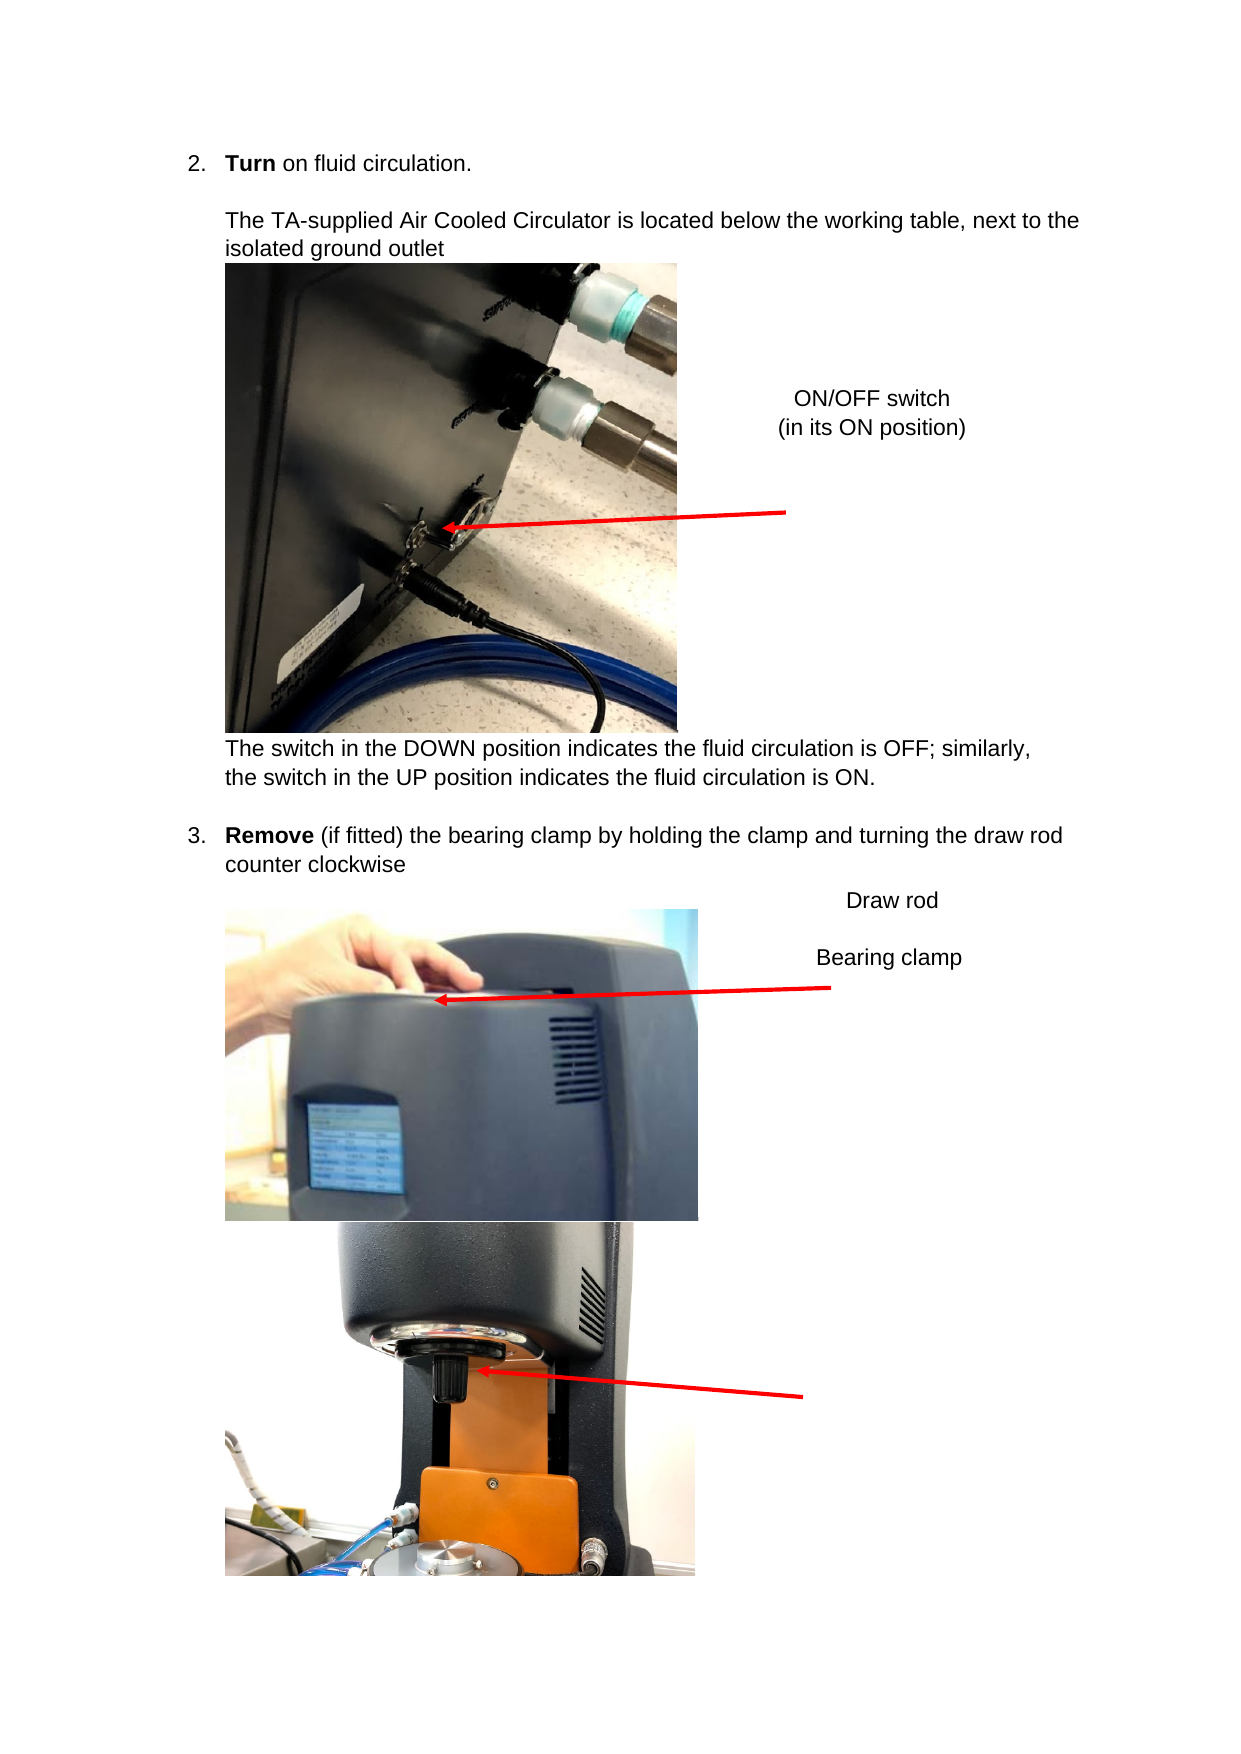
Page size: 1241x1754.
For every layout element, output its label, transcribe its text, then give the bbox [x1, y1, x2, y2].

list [187, 822, 1090, 1603]
picture [225, 909, 699, 1221]
picture [225, 1222, 696, 1576]
picture [225, 263, 679, 733]
